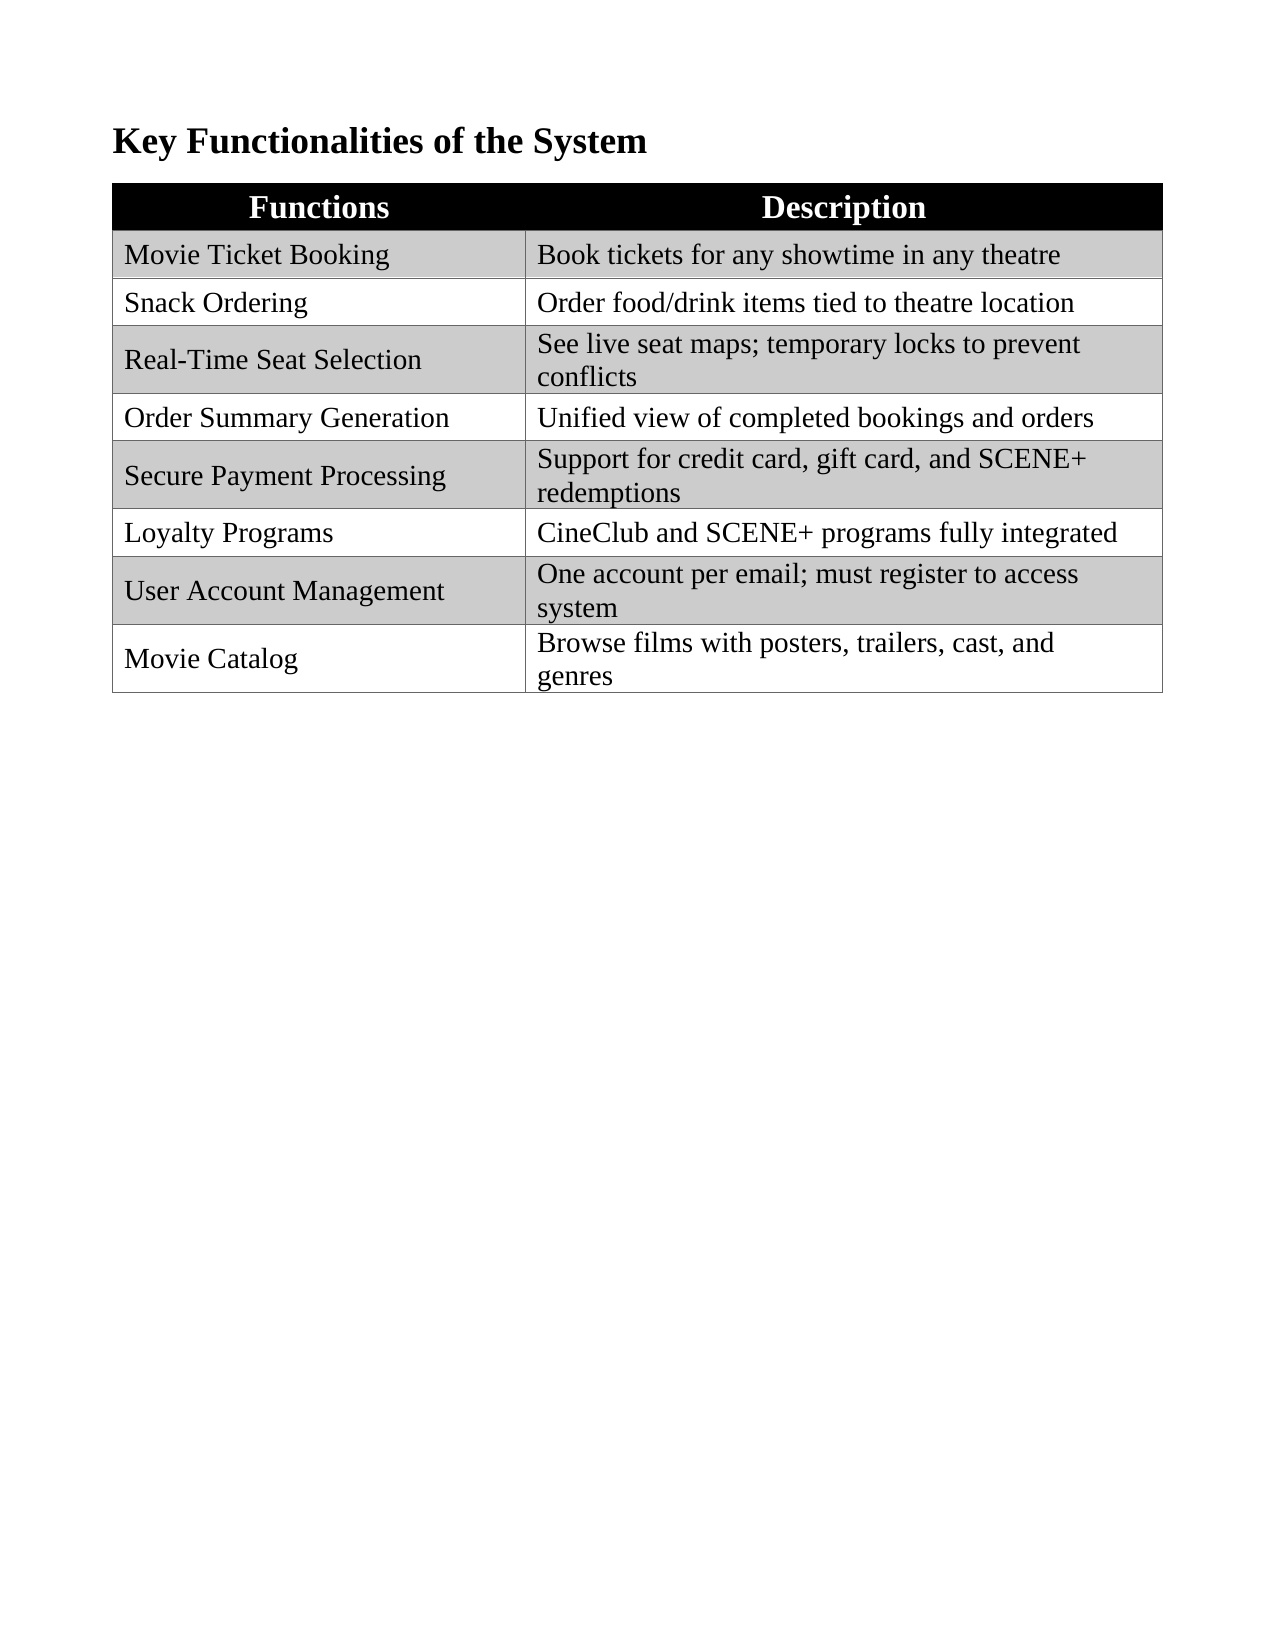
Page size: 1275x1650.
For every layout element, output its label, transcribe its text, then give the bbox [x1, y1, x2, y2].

table_cell Order Summary Generation [113, 394, 525, 440]
table_cell Support for credit card, gift card, and SCENE+ redemptions [526, 441, 1162, 508]
table_header Description [526, 184, 1162, 230]
table_cell Movie Catalog [113, 625, 525, 692]
table_cell Movie Ticket Booking [113, 231, 525, 277]
table_cell User Account Management [113, 557, 525, 624]
table_cell Real-Time Seat Selection [113, 326, 525, 393]
table_header Functions [113, 184, 525, 230]
table_cell One account per email; must register to access system [526, 557, 1162, 624]
table_cell Browse films with posters, trailers, cast, and genres [526, 625, 1162, 692]
table_cell Loyalty Programs [113, 509, 525, 556]
table_cell Snack Ordering [113, 279, 525, 325]
text Key Functionalities of the System [112, 118, 1163, 161]
table_cell Book tickets for any showtime in any theatre [526, 231, 1162, 277]
table_cell Secure Payment Processing [113, 441, 525, 508]
table_cell Unified view of completed bookings and orders [526, 394, 1162, 440]
table_cell See live seat maps; temporary locks to prevent conflicts [526, 326, 1162, 393]
table_cell Order food/drink items tied to theatre location [526, 279, 1162, 325]
table_cell CineClub and SCENE+ programs fully integrated [526, 509, 1162, 556]
